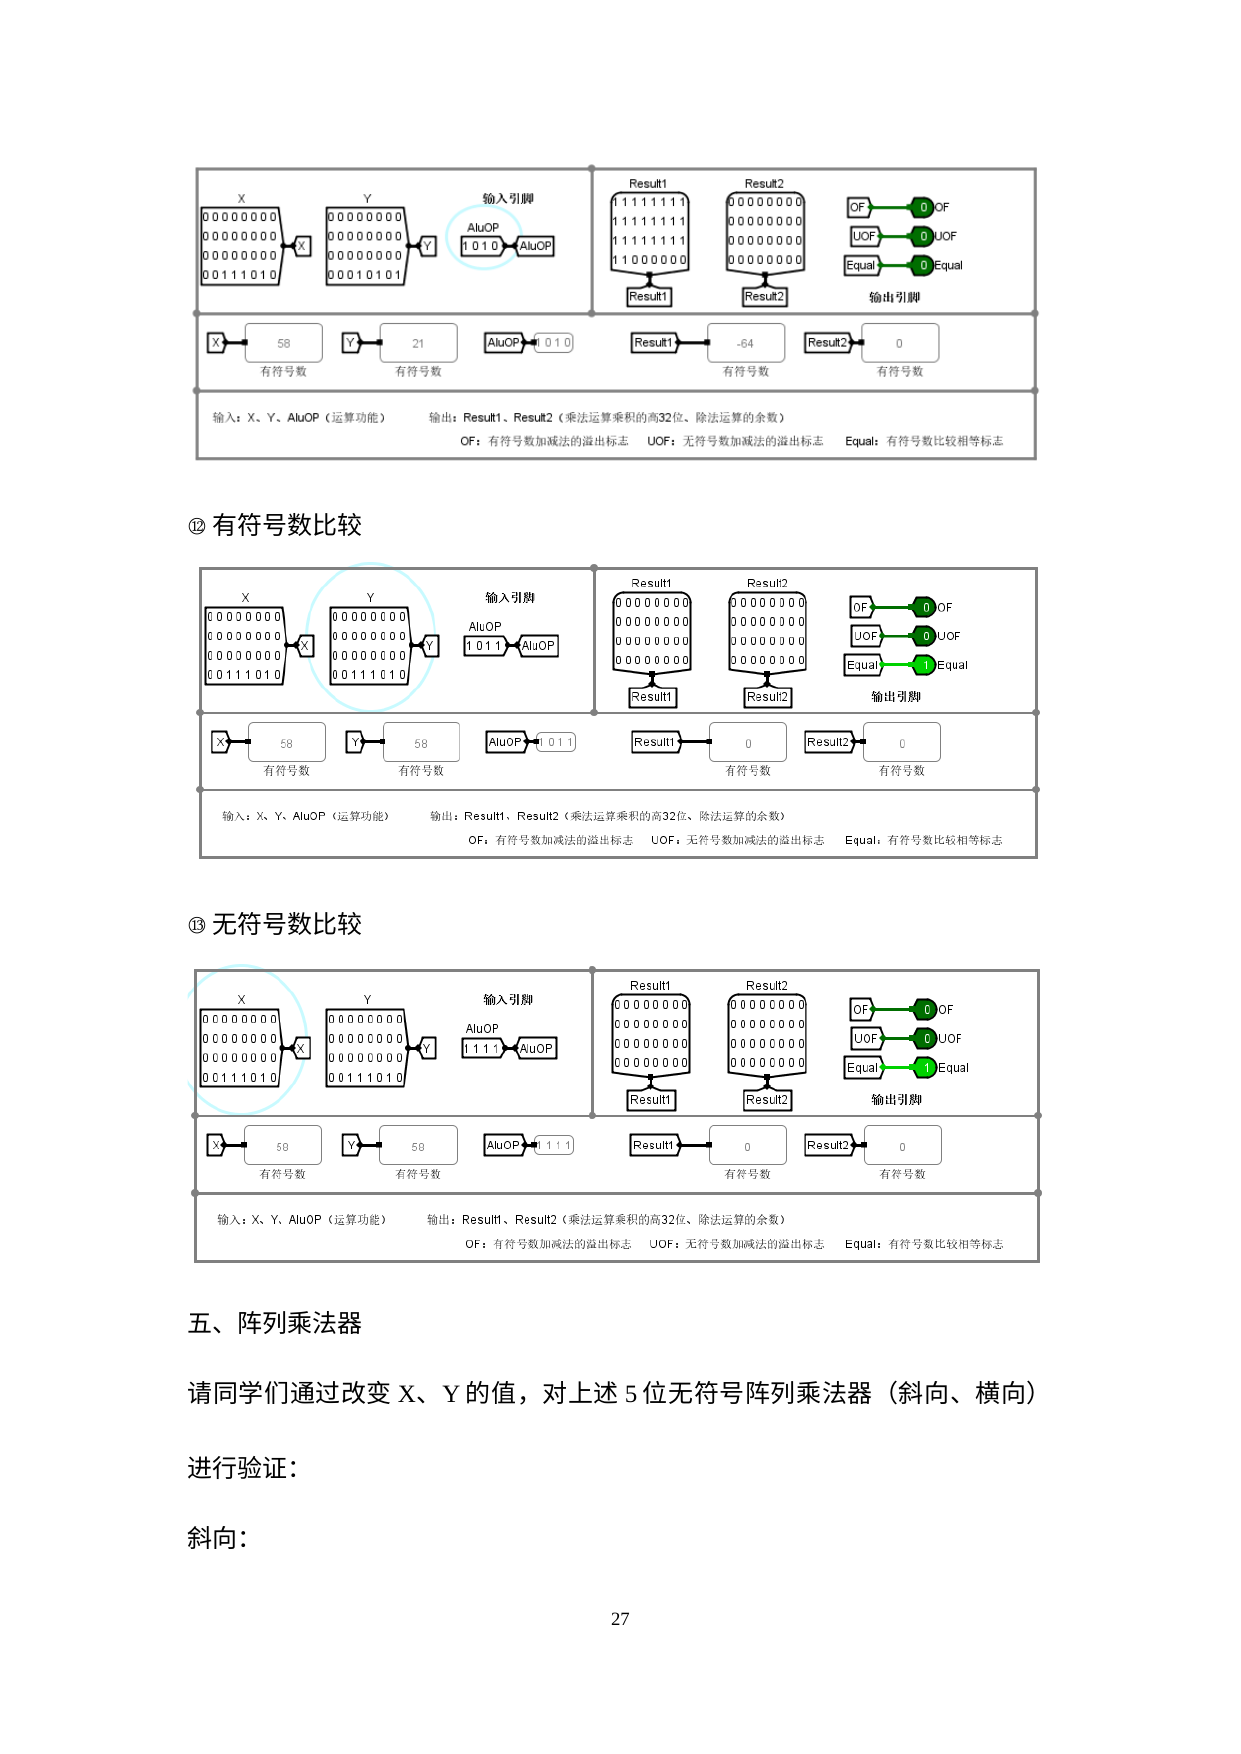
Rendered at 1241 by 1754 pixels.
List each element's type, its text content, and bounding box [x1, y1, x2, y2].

text 请同学们通过改变X、Y的值，对上述5位无符号阵列乘法器（斜向、横向）进行验证： [187, 1359, 1053, 1499]
picture [187, 960, 1053, 1272]
text 斜向： [187, 1504, 1053, 1569]
picture [187, 162, 1053, 470]
text ⑫ 有符号数比较 [187, 491, 1053, 556]
picture [187, 561, 1053, 867]
text ⑬ 无符号数比较 [187, 890, 1053, 955]
text 五、阵列乘法器 [187, 1289, 1053, 1354]
